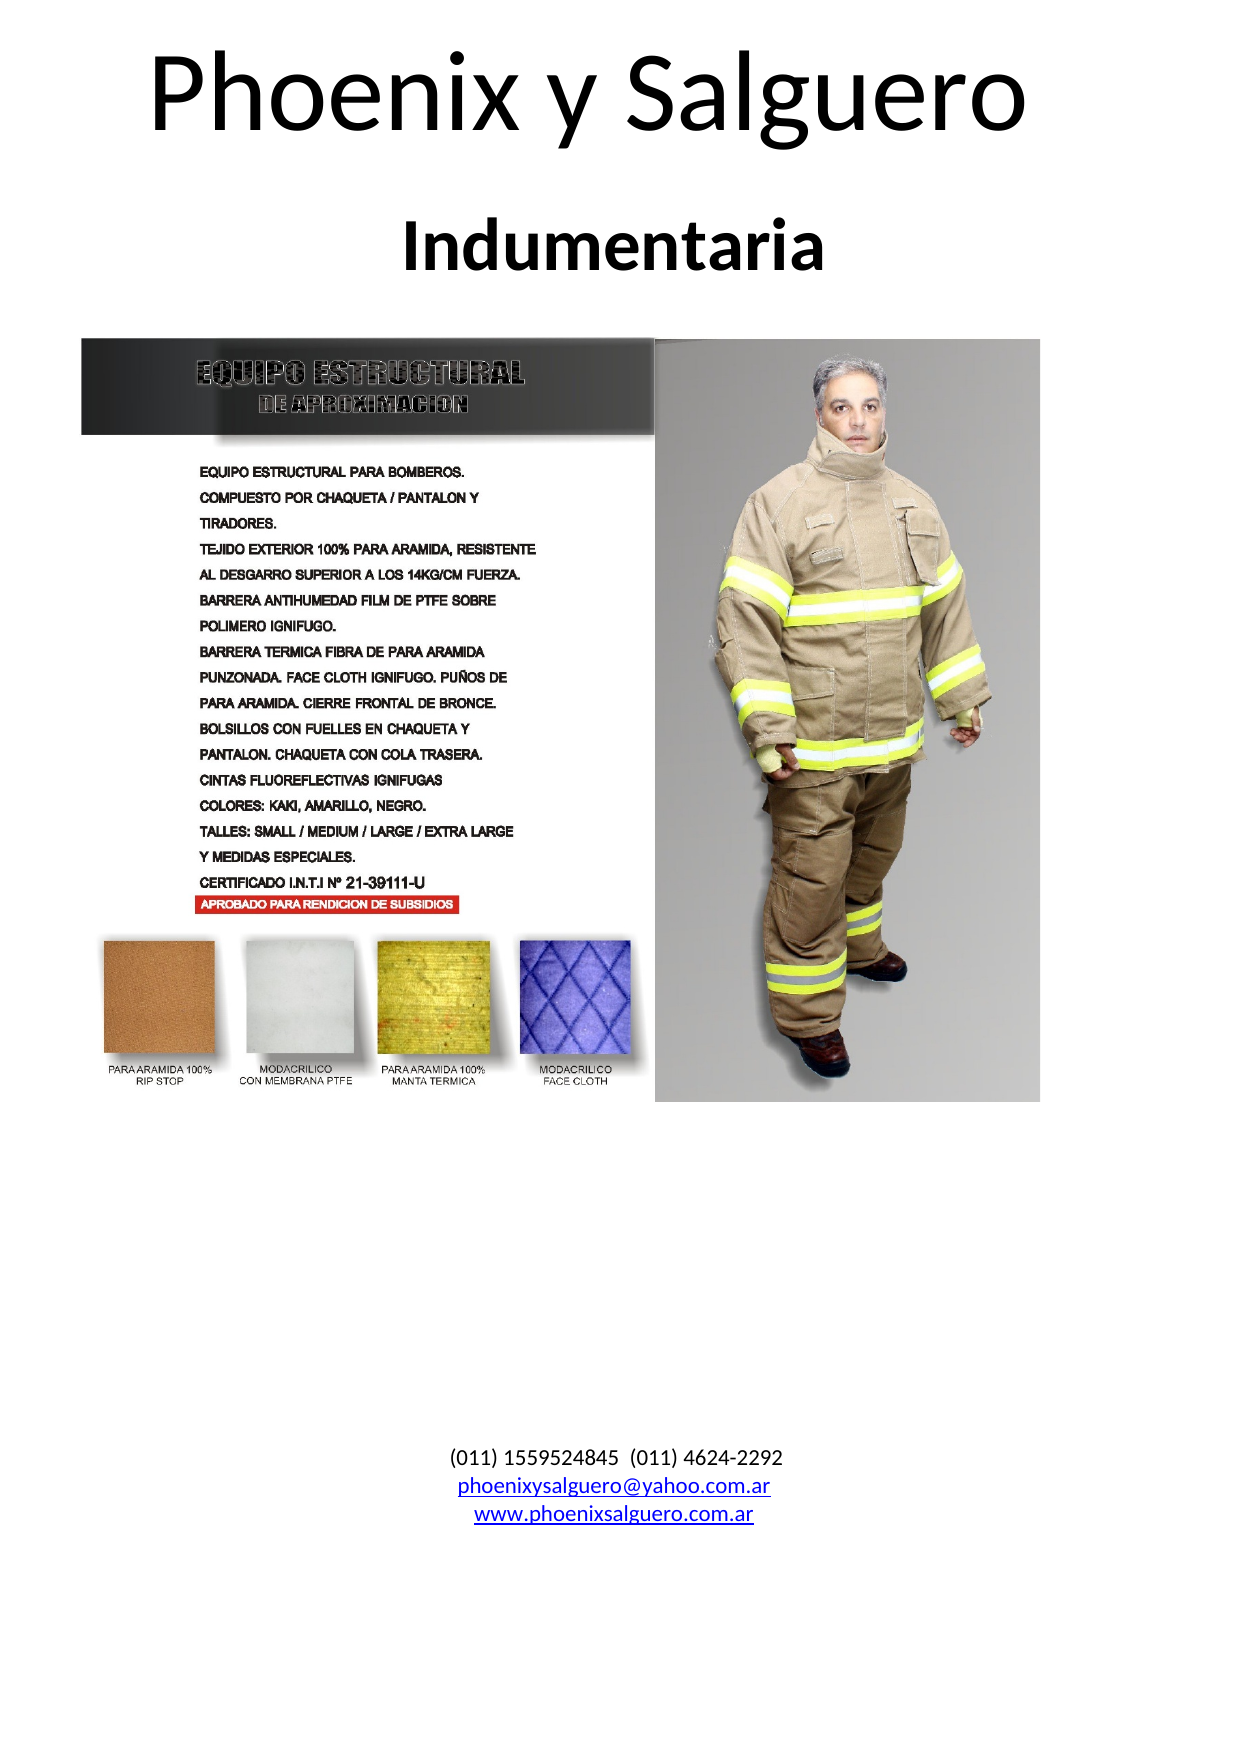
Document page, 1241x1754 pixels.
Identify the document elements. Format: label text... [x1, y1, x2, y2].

picture [79, 337, 1041, 1102]
text Indumentaria [19, 197, 1209, 289]
